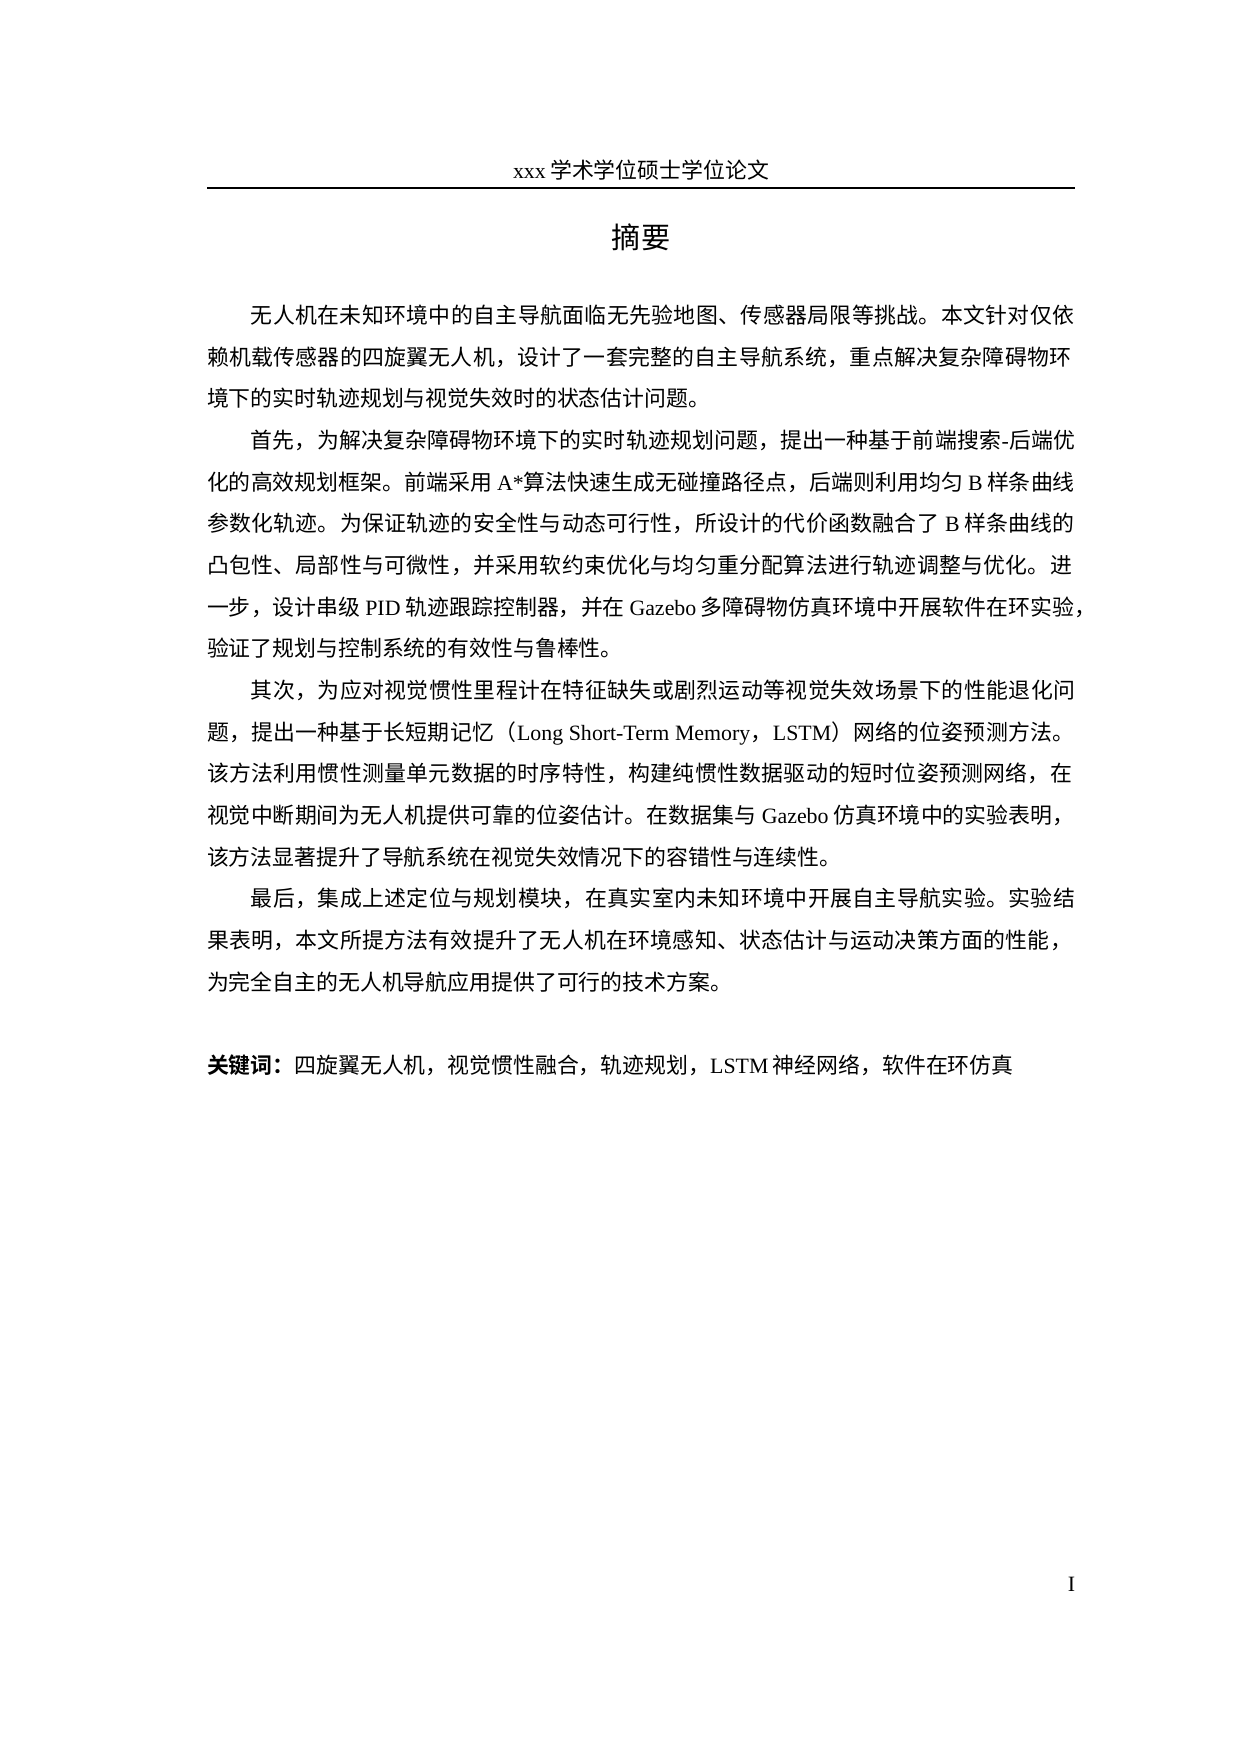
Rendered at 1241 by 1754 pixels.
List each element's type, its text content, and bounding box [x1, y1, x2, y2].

text 其次，为应对视觉惯性里程计在特征缺失或剧烈运动等视觉失效场景下的性能退化问题，提出一种基于长短期记忆（Long Short-Term Memory，LSTM）网络的位姿预测方法。该方法利用惯性测量单元数据的时序特性，构建纯惯性数据驱动的短时位姿预测网络，在视觉中断期间为无人机提供可靠的位姿估计。在数据集与Gazebo仿真环境中的实验表明，该方法显著提升了导航系统在视觉失效情况下的容错性与连续性。 [207, 665, 1075, 873]
text 摘要 [207, 203, 1075, 269]
text 关键词：四旋翼无人机，视觉惯性融合，轨迹规划，LSTM神经网络，软件在环仿真 [207, 1040, 1075, 1082]
text 首先，为解决复杂障碍物环境下的实时轨迹规划问题，提出一种基于前端搜索-后端优化的高效规划框架。前端采用A*算法快速生成无碰撞路径点，后端则利用均匀B样条曲线参数化轨迹。为保证轨迹的安全性与动态可行性，所设计的代价函数融合了B样条曲线的凸包性、局部性与可微性，并采用软约束优化与均匀重分配算法进行轨迹调整与优化。进一步，设计串级PID轨迹跟踪控制器，并在Gazebo多障碍物仿真环境中开展软件在环实验，验证了规划与控制系统的有效性与鲁棒性。 [207, 415, 1075, 665]
text 最后，集成上述定位与规划模块，在真实室内未知环境中开展自主导航实验。实验结果表明，本文所提方法有效提升了无人机在环境感知、状态估计与运动决策方面的性能，为完全自主的无人机导航应用提供了可行的技术方案。 [207, 873, 1075, 998]
text 无人机在未知环境中的自主导航面临无先验地图、传感器局限等挑战。本文针对仅依赖机载传感器的四旋翼无人机，设计了一套完整的自主导航系统，重点解决复杂障碍物环境下的实时轨迹规划与视觉失效时的状态估计问题。 [207, 290, 1075, 415]
